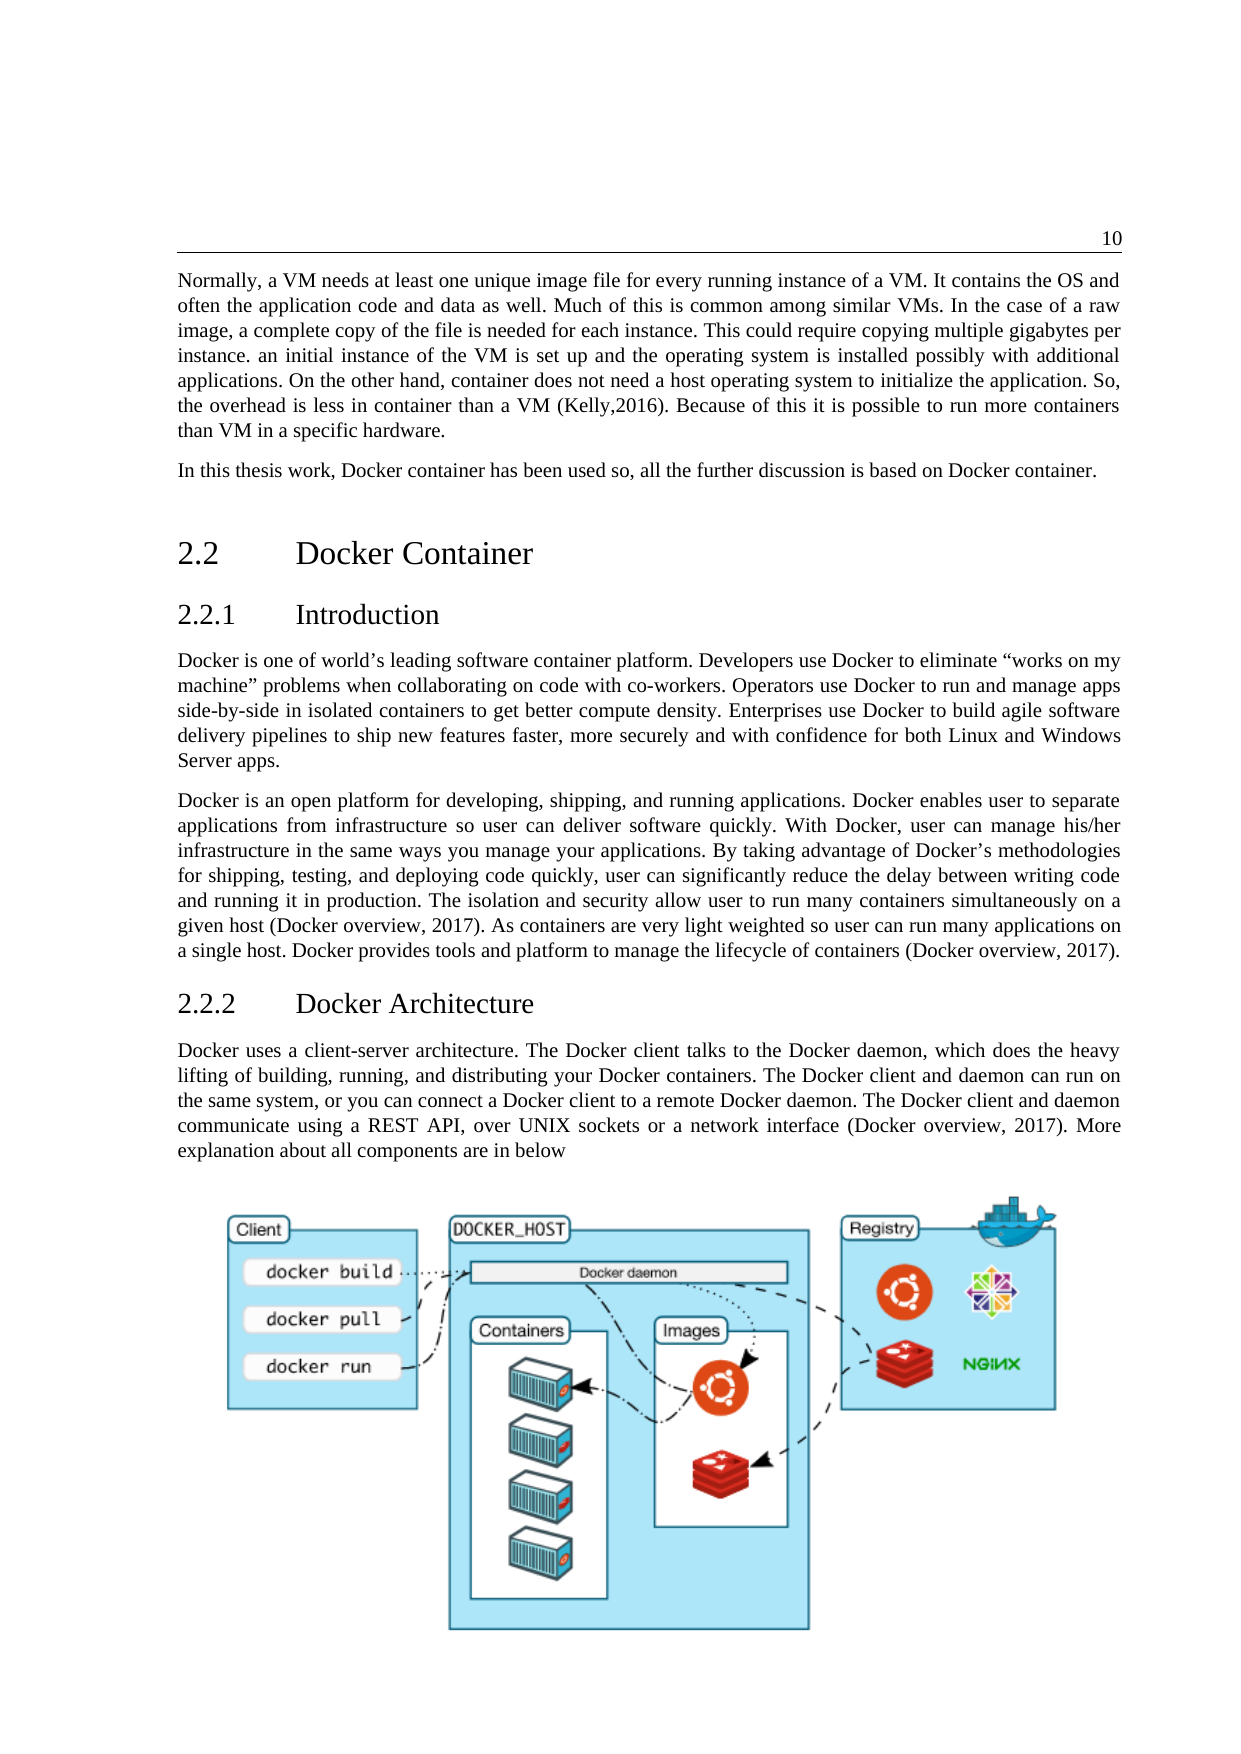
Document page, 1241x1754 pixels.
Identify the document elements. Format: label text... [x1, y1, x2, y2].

picture [191, 1187, 1080, 1647]
subtitle Docker Container [177, 532, 1122, 572]
subtitle Introduction [177, 597, 1122, 630]
subtitle Docker Architecture [177, 987, 1122, 1020]
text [177, 267, 1122, 442]
text Docker uses a client-server architecture. The Docker client talks to the Docker daemon, which does the heavy lifting of building, running, and distributing your Docker containers. The Docker client and daemon can run on the same system, or you can connect a Docker client to a remote Docker daemon. The Docker client and daemon communicate using a REST API, over UNIX sockets or a network interface (Docker overview, 2017). More explanation about all components are in below [177, 1037, 1122, 1162]
text Docker is one of world’s leading software container platform. Developers use Docker to eliminate “works on my machine” problems when collaborating on code with co-workers. Operators use Docker to run and manage apps side-by-side in isolated containers to get better compute density. Enterprises use Docker to build agile software delivery pipelines to ship new features faster, more securely and with confidence for both Linux and Windows Server apps. [177, 647, 1122, 772]
text In this thesis work, Docker container has been used so, all the further discussion is based on Docker container. [177, 457, 1122, 482]
text Docker is an open platform for developing, shipping, and running applications. Docker enables user to separate applications from infrastructure so user can deliver software quickly. With Docker, user can manage his/her infrastructure in the same ways you manage your applications. By taking advantage of Docker’s methodologies for shipping, testing, and deploying code quickly, user can significantly reduce the delay between writing code and running it in production. The isolation and security allow user to run many containers simultaneously on a given host (Docker overview, 2017). As containers are very light weighted so user can run many applications on a single host. Docker provides tools and platform to manage the lifecycle of containers (Docker overview, 2017). [177, 787, 1122, 962]
